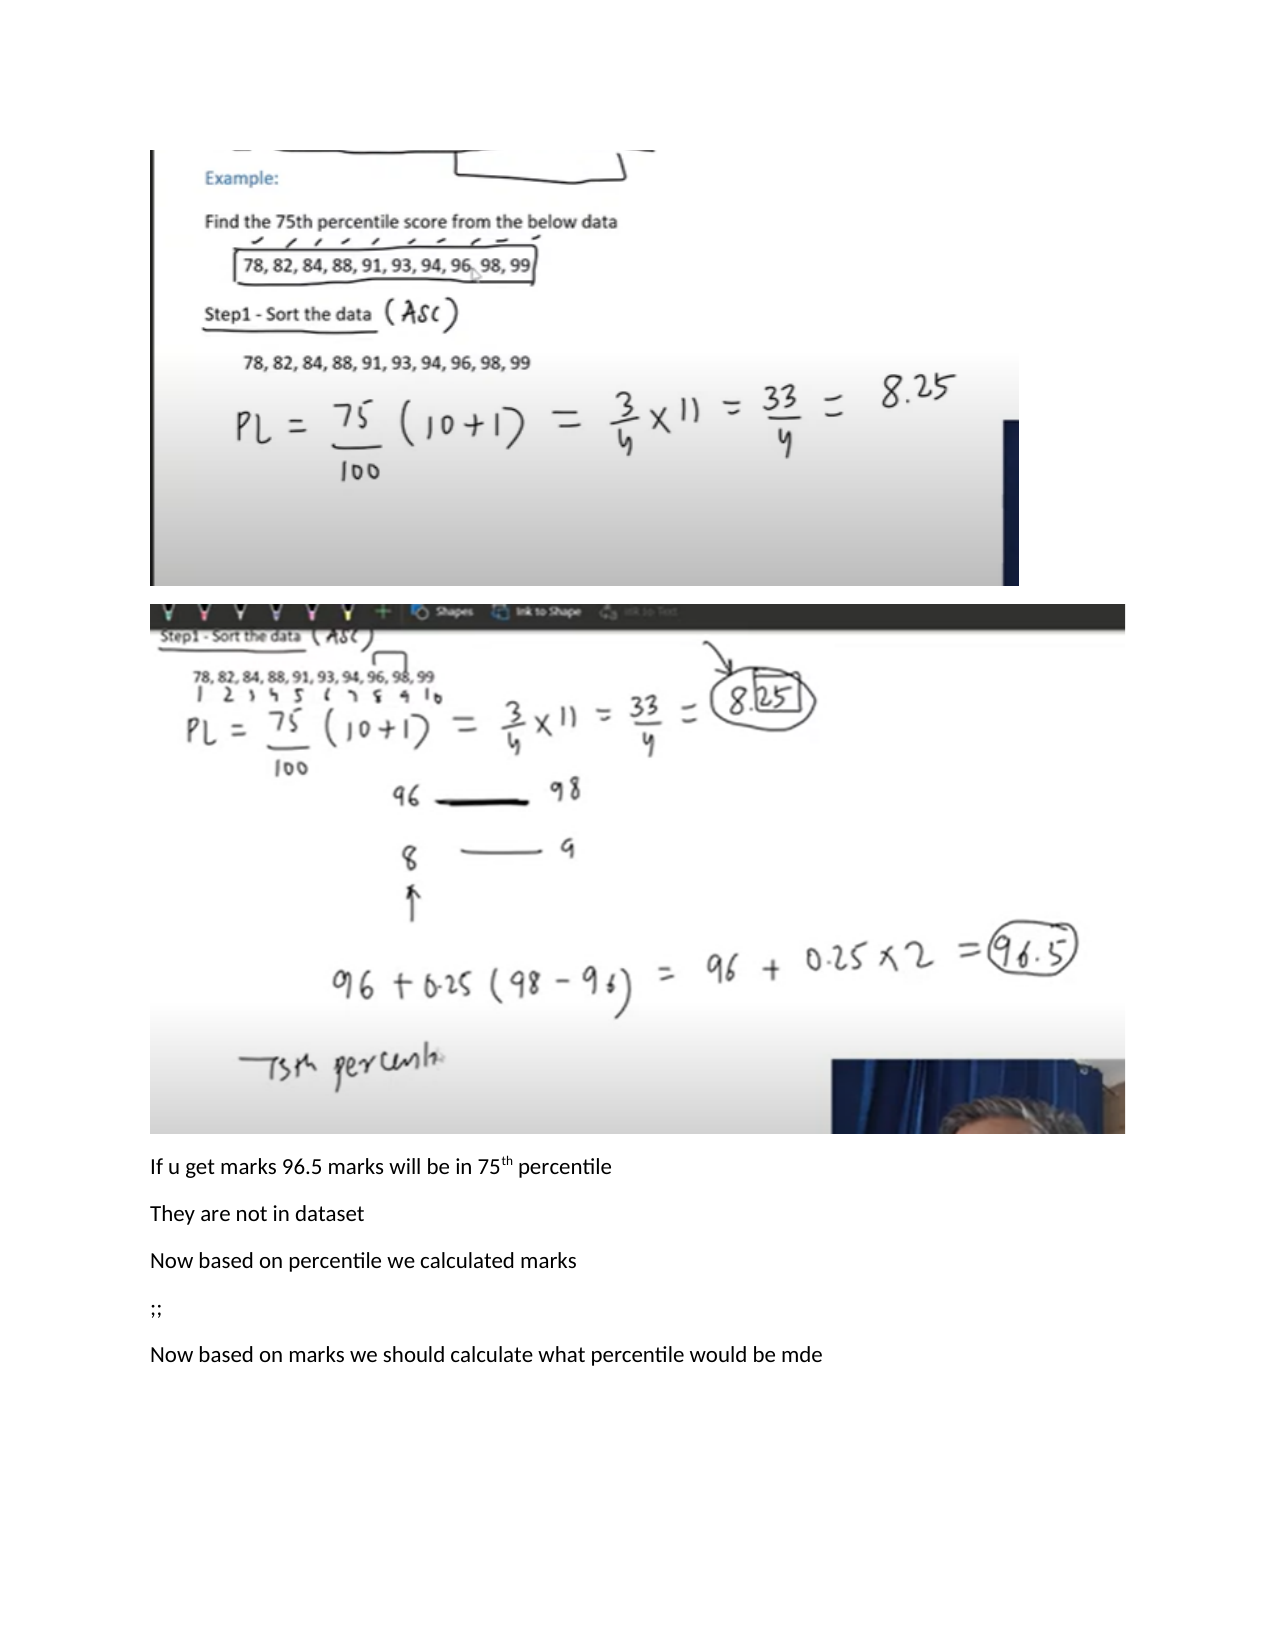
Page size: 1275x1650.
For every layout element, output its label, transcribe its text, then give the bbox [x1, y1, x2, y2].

text They are not in dataset [150, 1199, 1125, 1227]
picture [150, 604, 1125, 1134]
text Now based on marks we should calculate what percentile would be mde [150, 1340, 1125, 1368]
picture [150, 150, 1019, 586]
text Now based on percentile we calculated marks [150, 1246, 1125, 1274]
text ;; [150, 1293, 1125, 1321]
text If u get marks 96.5 marks will be in 75th percentile [150, 1152, 1125, 1181]
